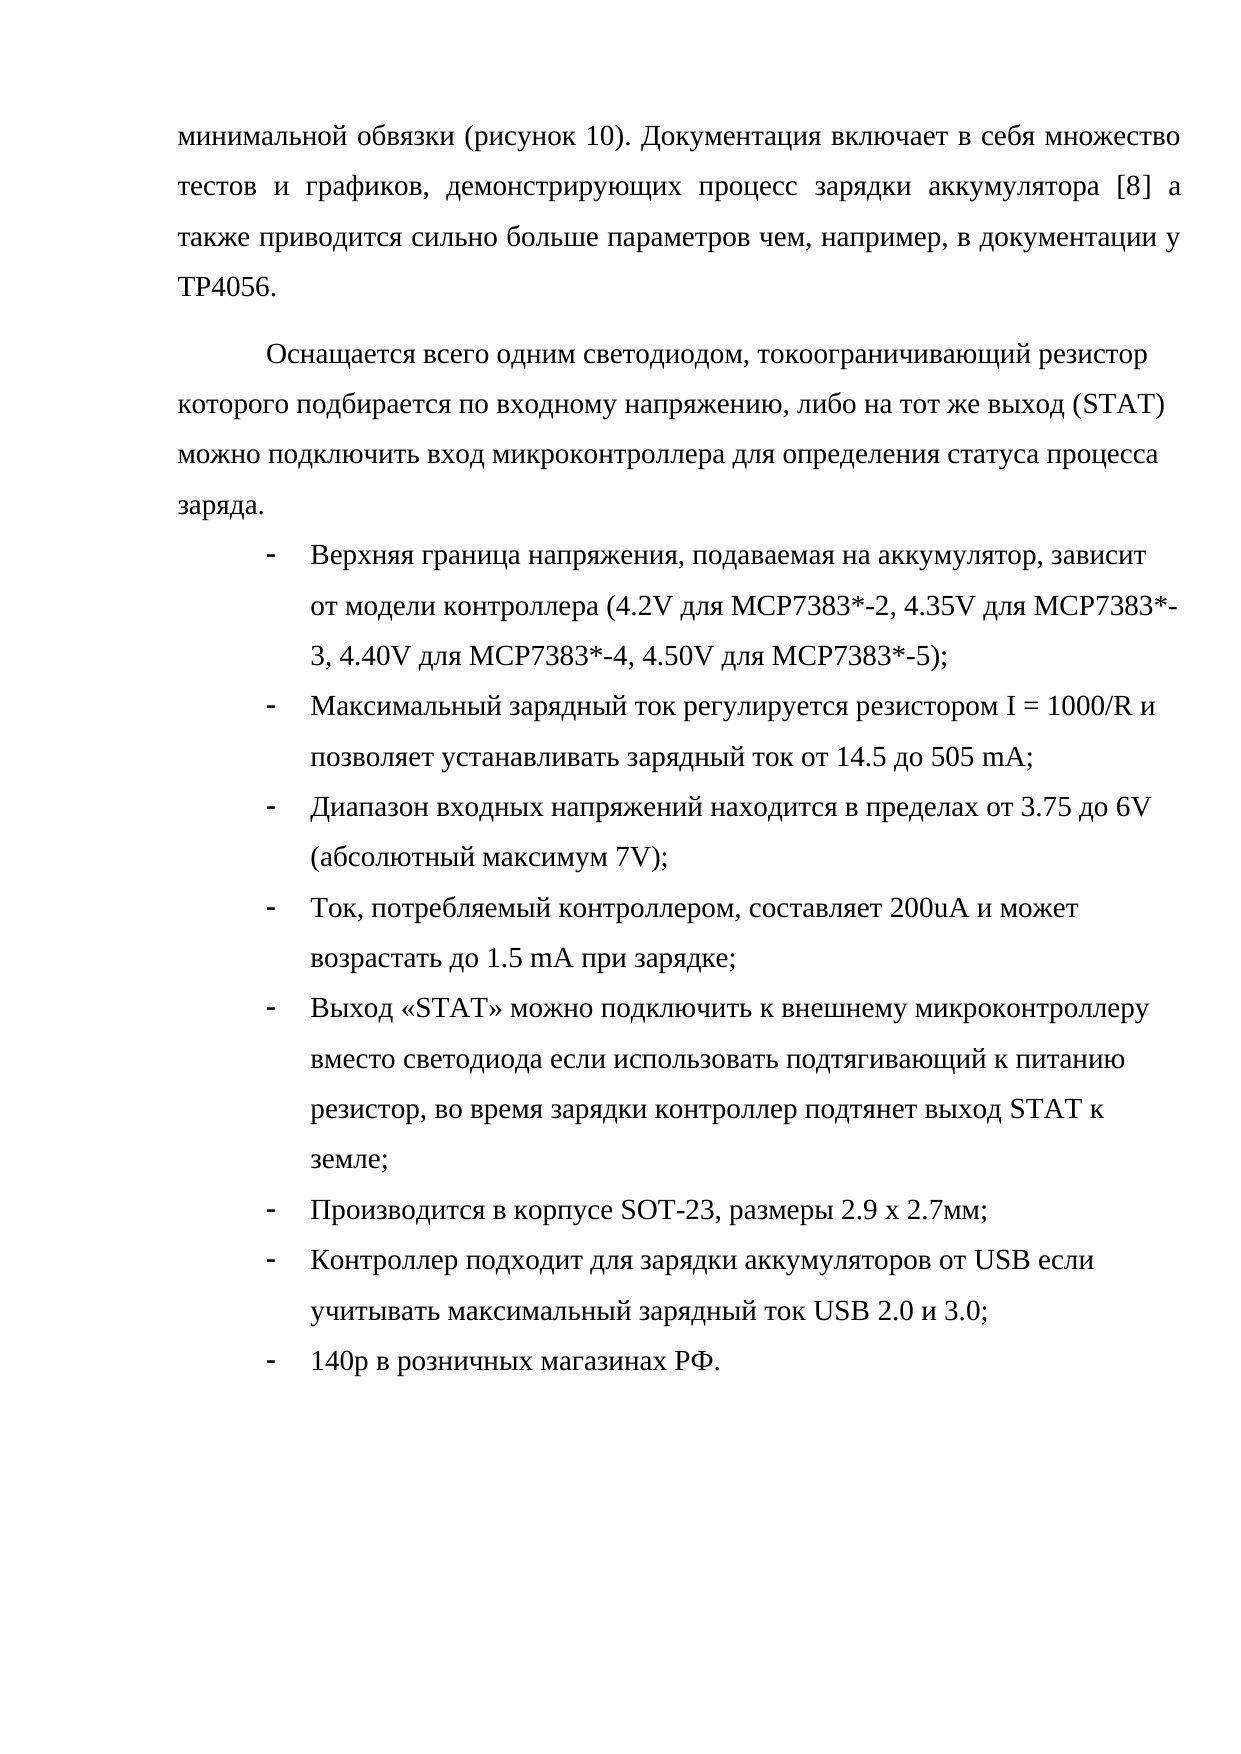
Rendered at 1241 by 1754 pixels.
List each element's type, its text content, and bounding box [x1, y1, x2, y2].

list 140р в розничных магазинах РФ. [266, 1343, 1181, 1377]
list Верхняя граница напряжения, подаваемая на аккумулятор, зависит от модели контроллера (4.2V для MCP7383*-2, 4.35V для MCP7383*-3, 4.40V для MCP7383*-4, 4.50V для MCP7383*-5); [266, 537, 1181, 672]
list Контроллер подходит для зарядки аккумуляторов от USB если учитывать максимальный зарядный ток USB 2.0 и 3.0; [266, 1242, 1181, 1326]
list Диапазон входных напряжений находится в пределах от 3.75 до 6V (абсолютный максимум 7V); [266, 789, 1181, 873]
list Выход «STAT» можно подключить к внешнему микроконтроллеру вместо светодиода если использовать подтягивающий к питанию резистор, во время зарядки контроллер подтянет выход STAT к земле; [266, 991, 1181, 1175]
text Оснащается всего одним светодиодом, токоограничивающий резистор которого подбирается по входному напряжению, либо на тот же выход (STAT) можно подключить вход микроконтроллера для определения статуса процесса заряда. [177, 336, 1181, 521]
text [177, 118, 1181, 303]
list Максимальный зарядный ток регулируется резистором I = 1000/R и позволяет устанавливать зарядный ток от 14.5 до 505 mА; [266, 688, 1181, 772]
list Производится в корпусе SOT-23, размеры 2.9 x 2.7мм; [266, 1192, 1181, 1226]
list Ток, потребляемый контроллером, составляет 200uA и может возрастать до 1.5 mA при зарядке; [266, 890, 1181, 974]
